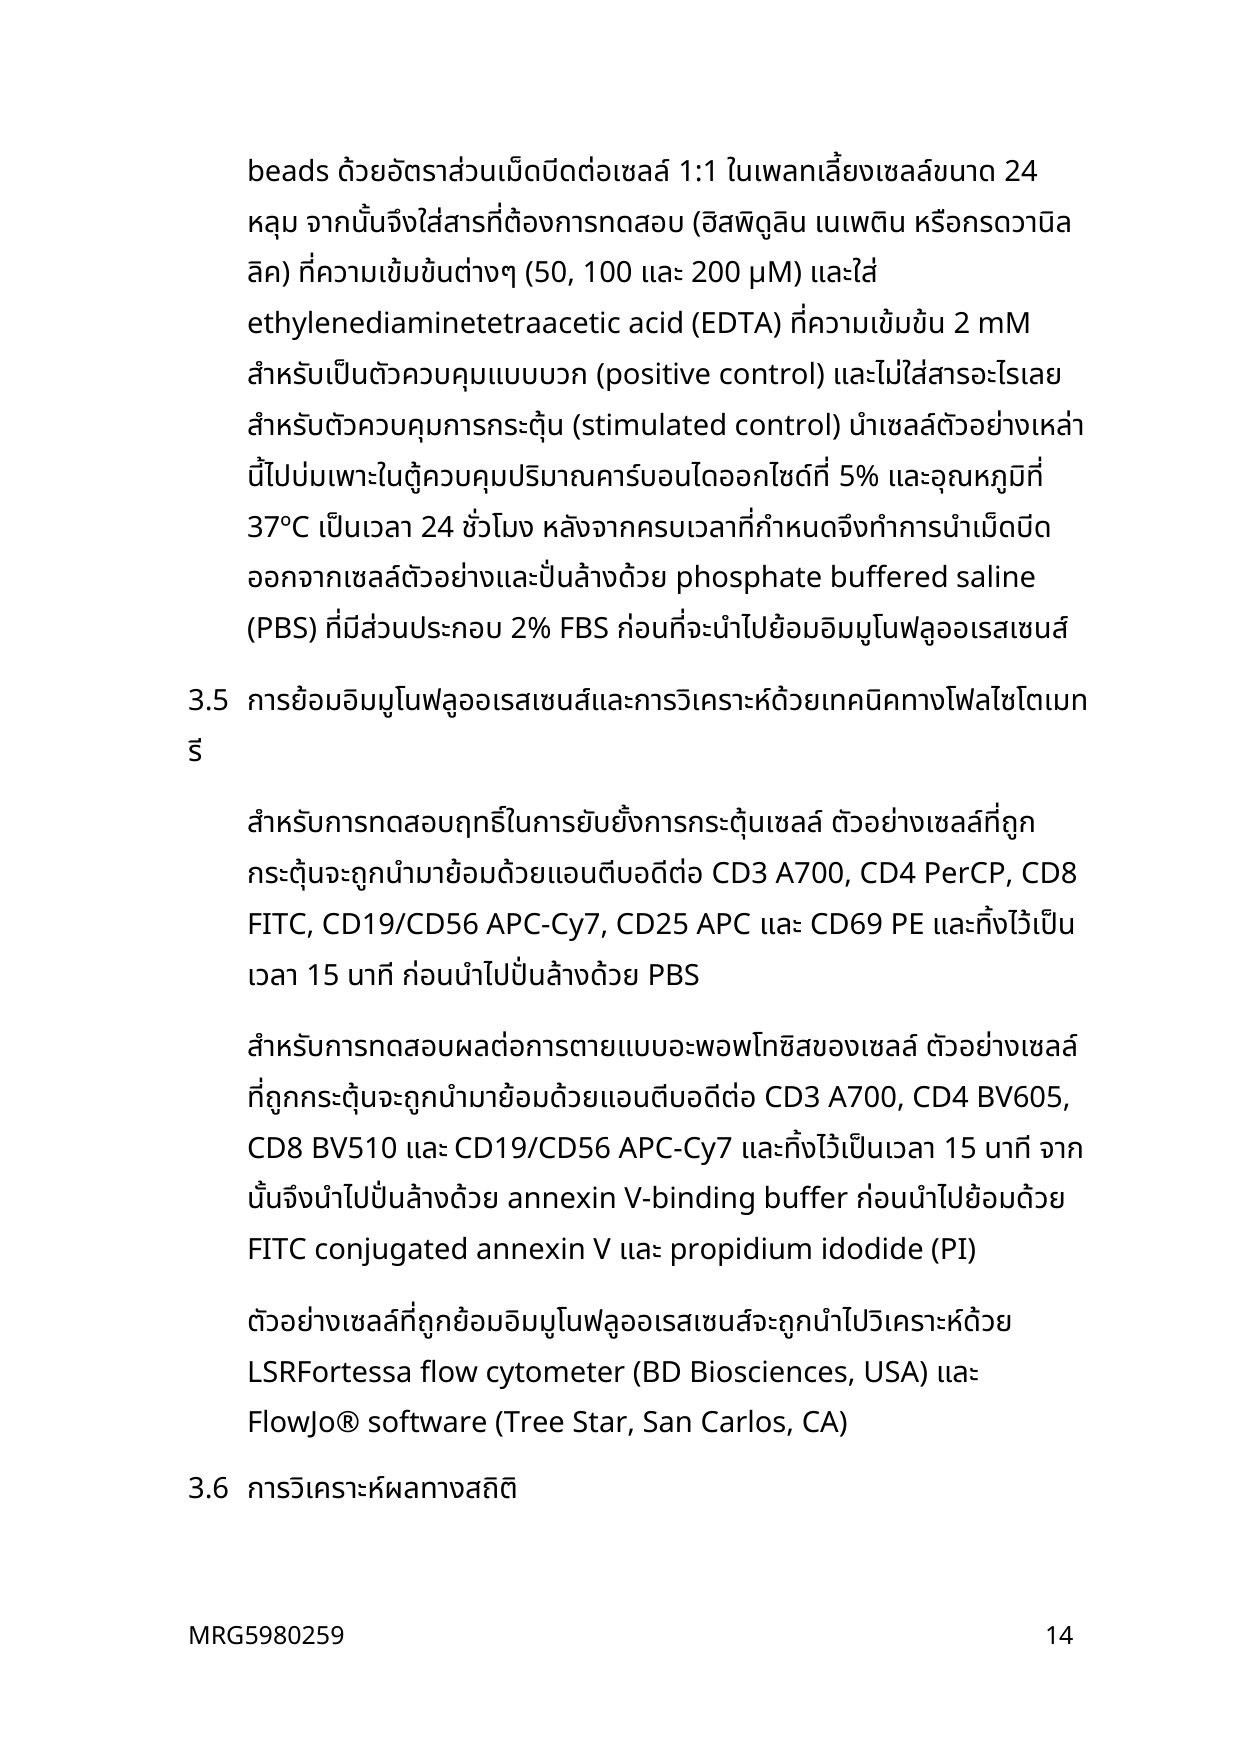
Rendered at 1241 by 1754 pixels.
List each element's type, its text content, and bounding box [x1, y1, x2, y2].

text ตัวอย่างเซลล์ที่ถูกย้อมอิมมูโนฟลูออเรสเซนส์จะถูกนำไปวิเคราะห์ด้วย LSRFortessa flow cytometer (BD Biosciences, USA) และ FlowJo® software (Tree Star, San Carlos, CA) [247, 1300, 1090, 1441]
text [247, 150, 1090, 652]
text สำหรับการทดสอบฤทธิ์ในการยับยั้งการกระตุ้นเซลล์ ตัวอย่างเซลล์ที่ถูกกระตุ้นจะถูกนำมาย้อมด้วยแอนตีบอดีต่อ CD3 A700, CD4 PerCP, CD8 FITC, CD19/CD56 APC-Cy7, CD25 APC และ CD69 PE และทิ้งไว้เป็นเวลา 15 นาที ก่อนนำไปปั่นล้างด้วย PBS [247, 801, 1090, 998]
text 3.6 การวิเคราะห์ผลทางสถิติ [188, 1467, 1090, 1512]
text สำหรับการทดสอบผลต่อการตายแบบอะพอพโทซิสของเซลล์ ตัวอย่างเซลล์ที่ถูกกระตุ้นจะถูกนำมาย้อมด้วยแอนตีบอดีต่อ CD3 A700, CD4 BV605, CD8 BV510 และCD19/CD56 APC-Cy7 และทิ้งไว้เป็นเวลา 15 นาที จากนั้นจึงนำไปปั่นล้างด้วย annexin V-binding buffer ก่อนนำไปย้อมด้วย FITC conjugated annexin V และ propidium idodide (PI) [247, 1025, 1090, 1273]
text 3.5 การย้อมอิมมูโนฟลูออเรสเซนส์และการวิเคราะห์ด้วยเทคนิคทางโฟลไซโตเมทรี [188, 679, 1090, 774]
